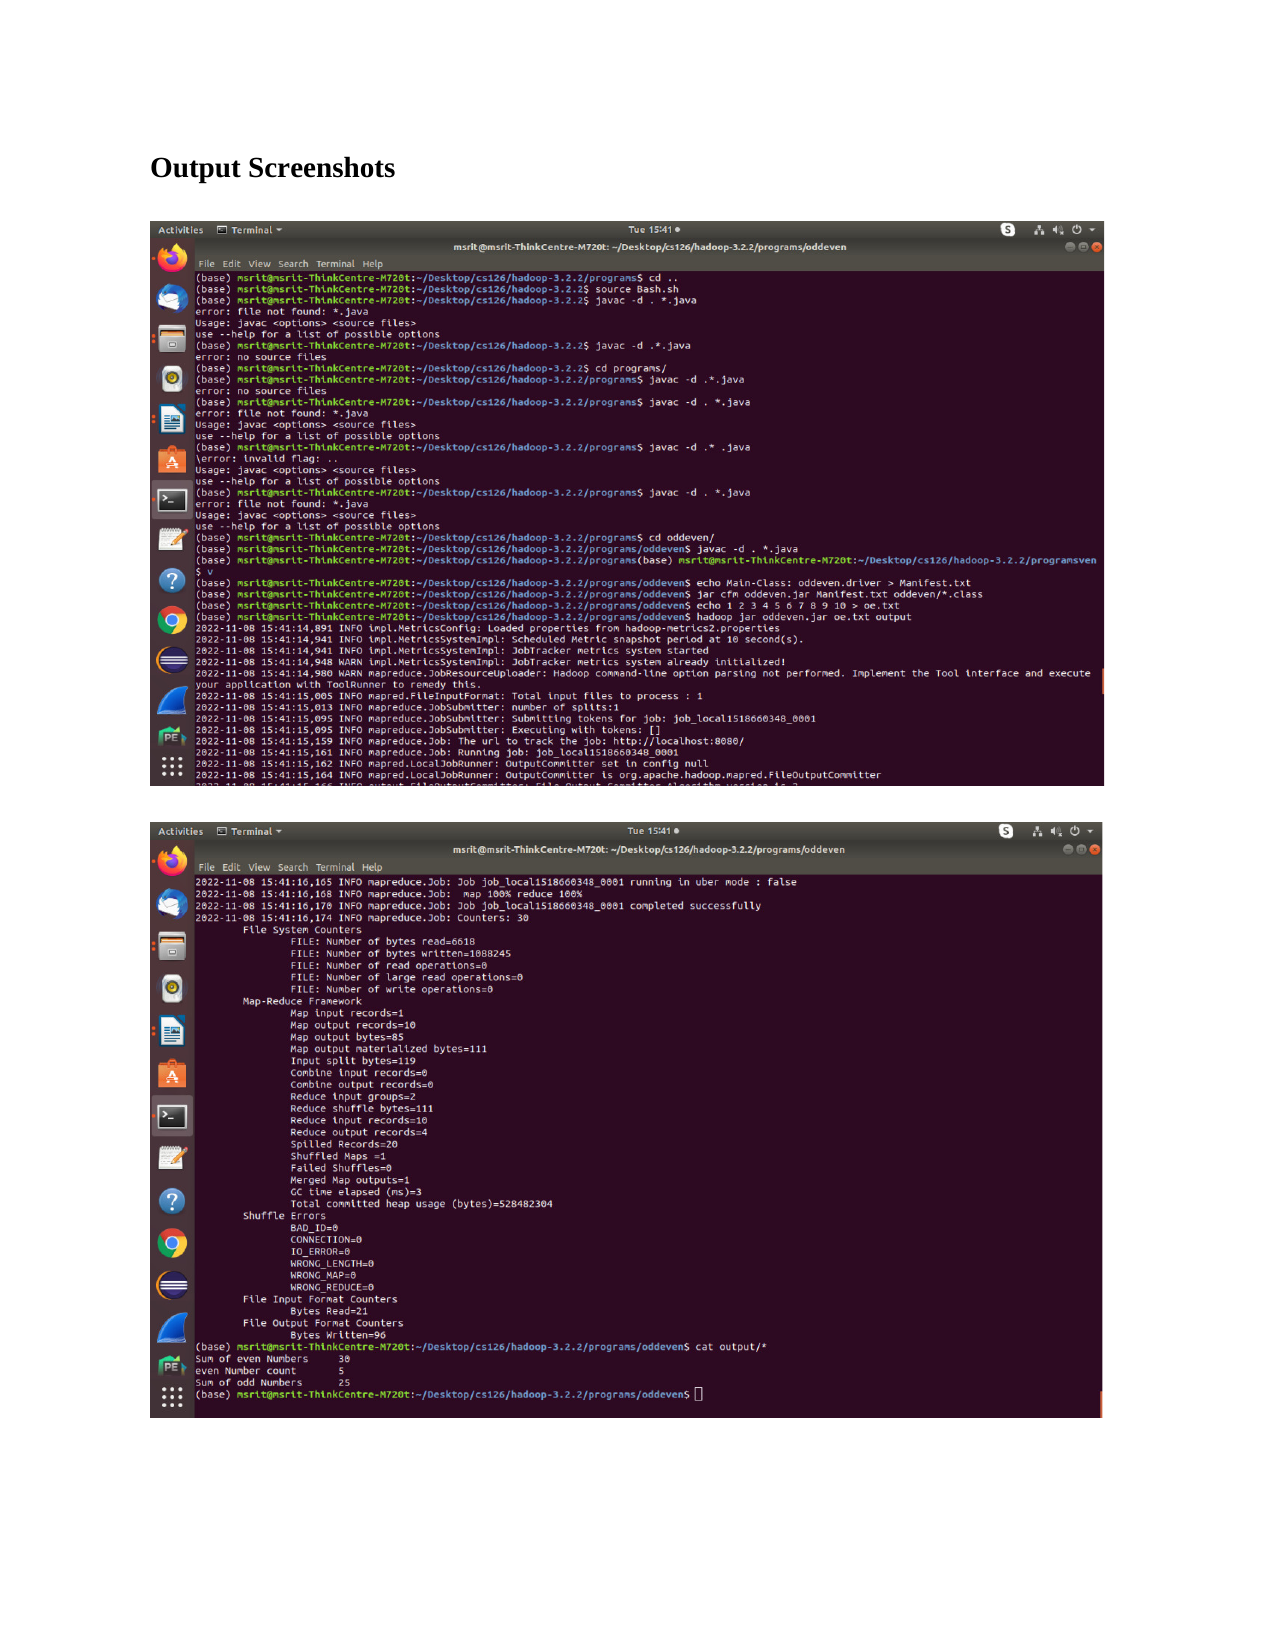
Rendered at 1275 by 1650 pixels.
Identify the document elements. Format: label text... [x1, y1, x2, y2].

picture [150, 822, 1103, 1418]
text Output Screenshots [150, 150, 1125, 183]
picture [150, 221, 1105, 786]
